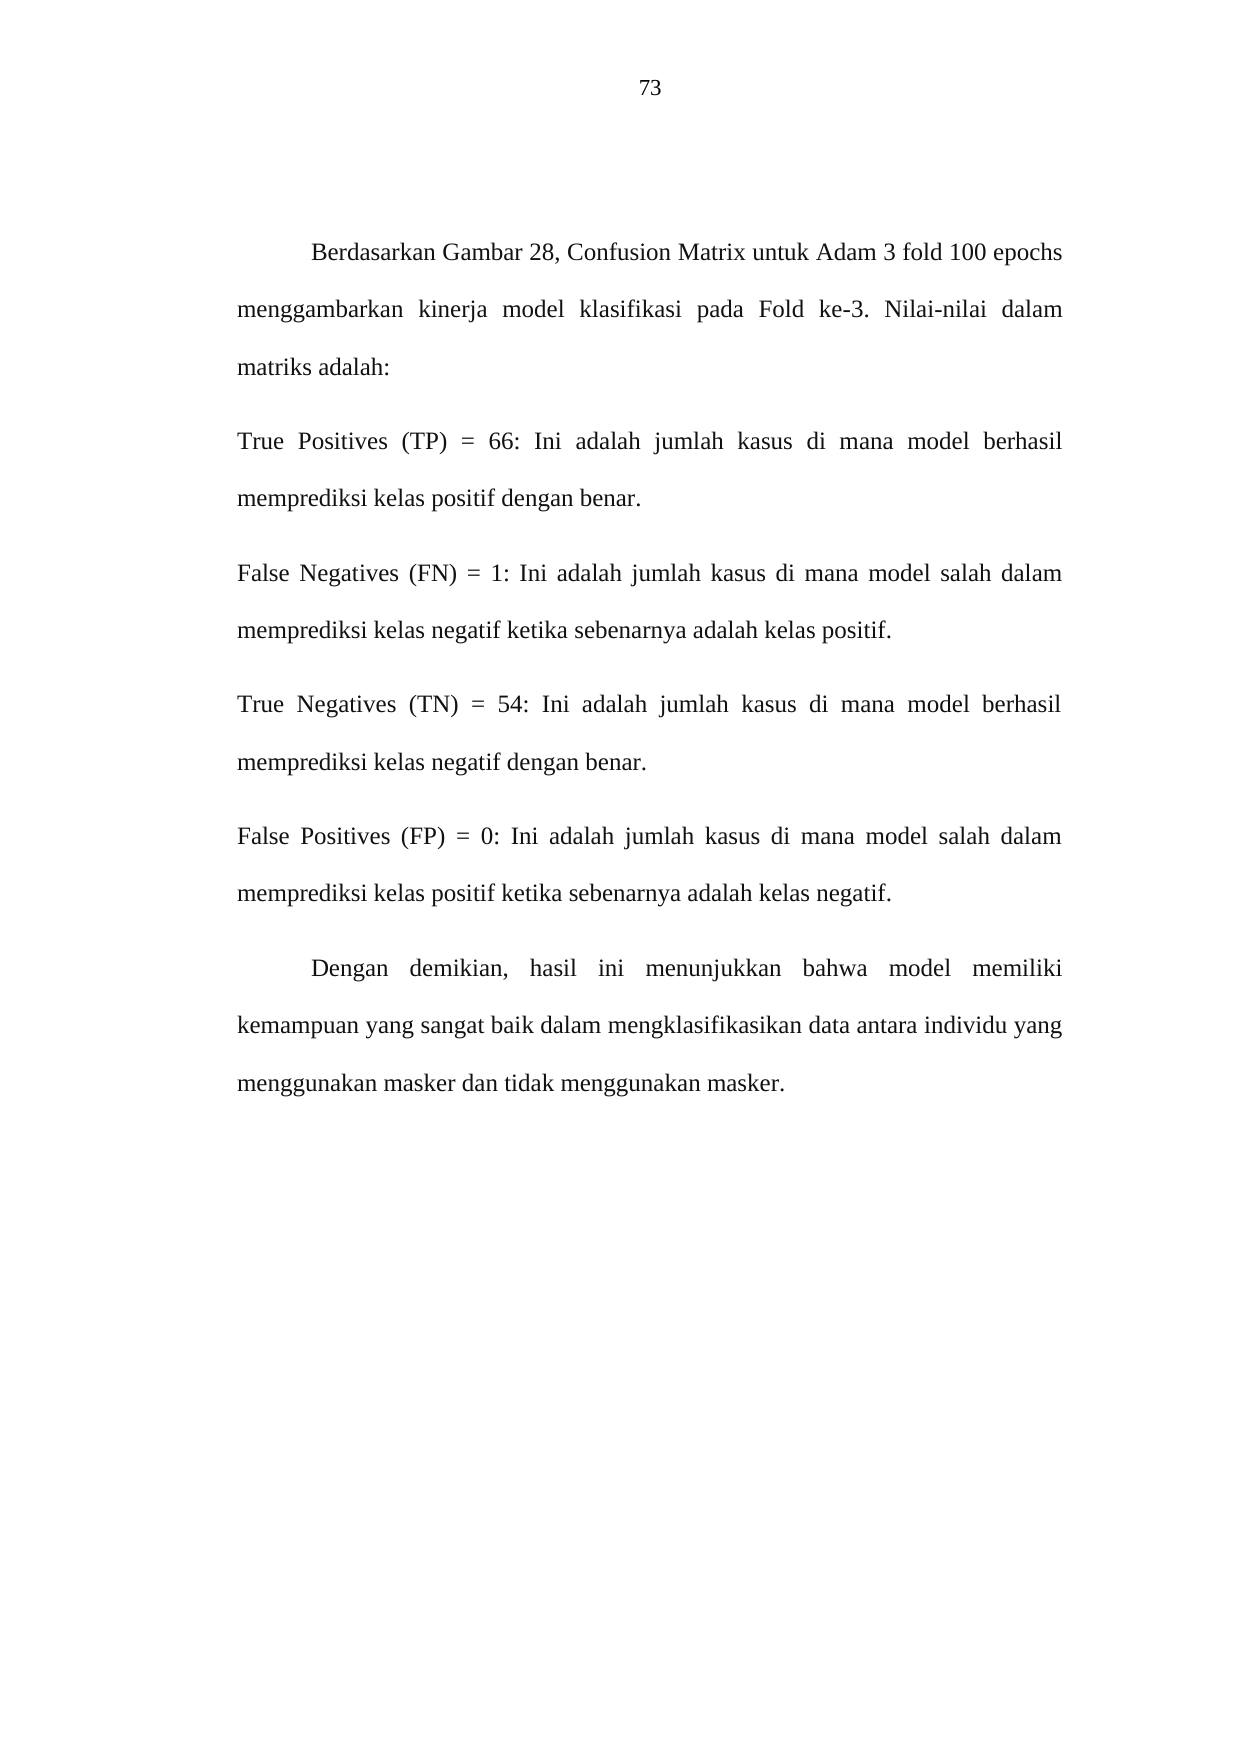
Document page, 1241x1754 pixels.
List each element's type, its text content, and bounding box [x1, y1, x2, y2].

text False Negatives (FN) = 1: Ini adalah jumlah kasus di mana model salah dalam memprediksi kelas negatif ketika sebenarnya adalah kelas positif. [237, 558, 1063, 644]
text True Negatives (TN) = 54: Ini adalah jumlah kasus di mana model berhasil memprediksi kelas negatif dengan benar. [237, 689, 1063, 776]
text False Positives (FP) = 0: Ini adalah jumlah kasus di mana model salah dalam memprediksi kelas positif ketika sebenarnya adalah kelas negatif. [237, 821, 1063, 907]
text Berdasarkan Gambar 28, Confusion Matrix untuk Adam 3 fold 100 epochs menggambarkan kinerja model klasifikasi pada Fold ke-3. Nilai-nilai dalam matriks adalah: [237, 237, 1063, 381]
text Dengan demikian, hasil ini menunjukkan bahwa model memiliki kemampuan yang sangat baik dalam mengklasifikasikan data antara individu yang menggunakan masker dan tidak menggunakan masker. [237, 953, 1063, 1096]
text True Positives (TP) = 66: Ini adalah jumlah kasus di mana model berhasil memprediksi kelas positif dengan benar. [237, 426, 1063, 512]
